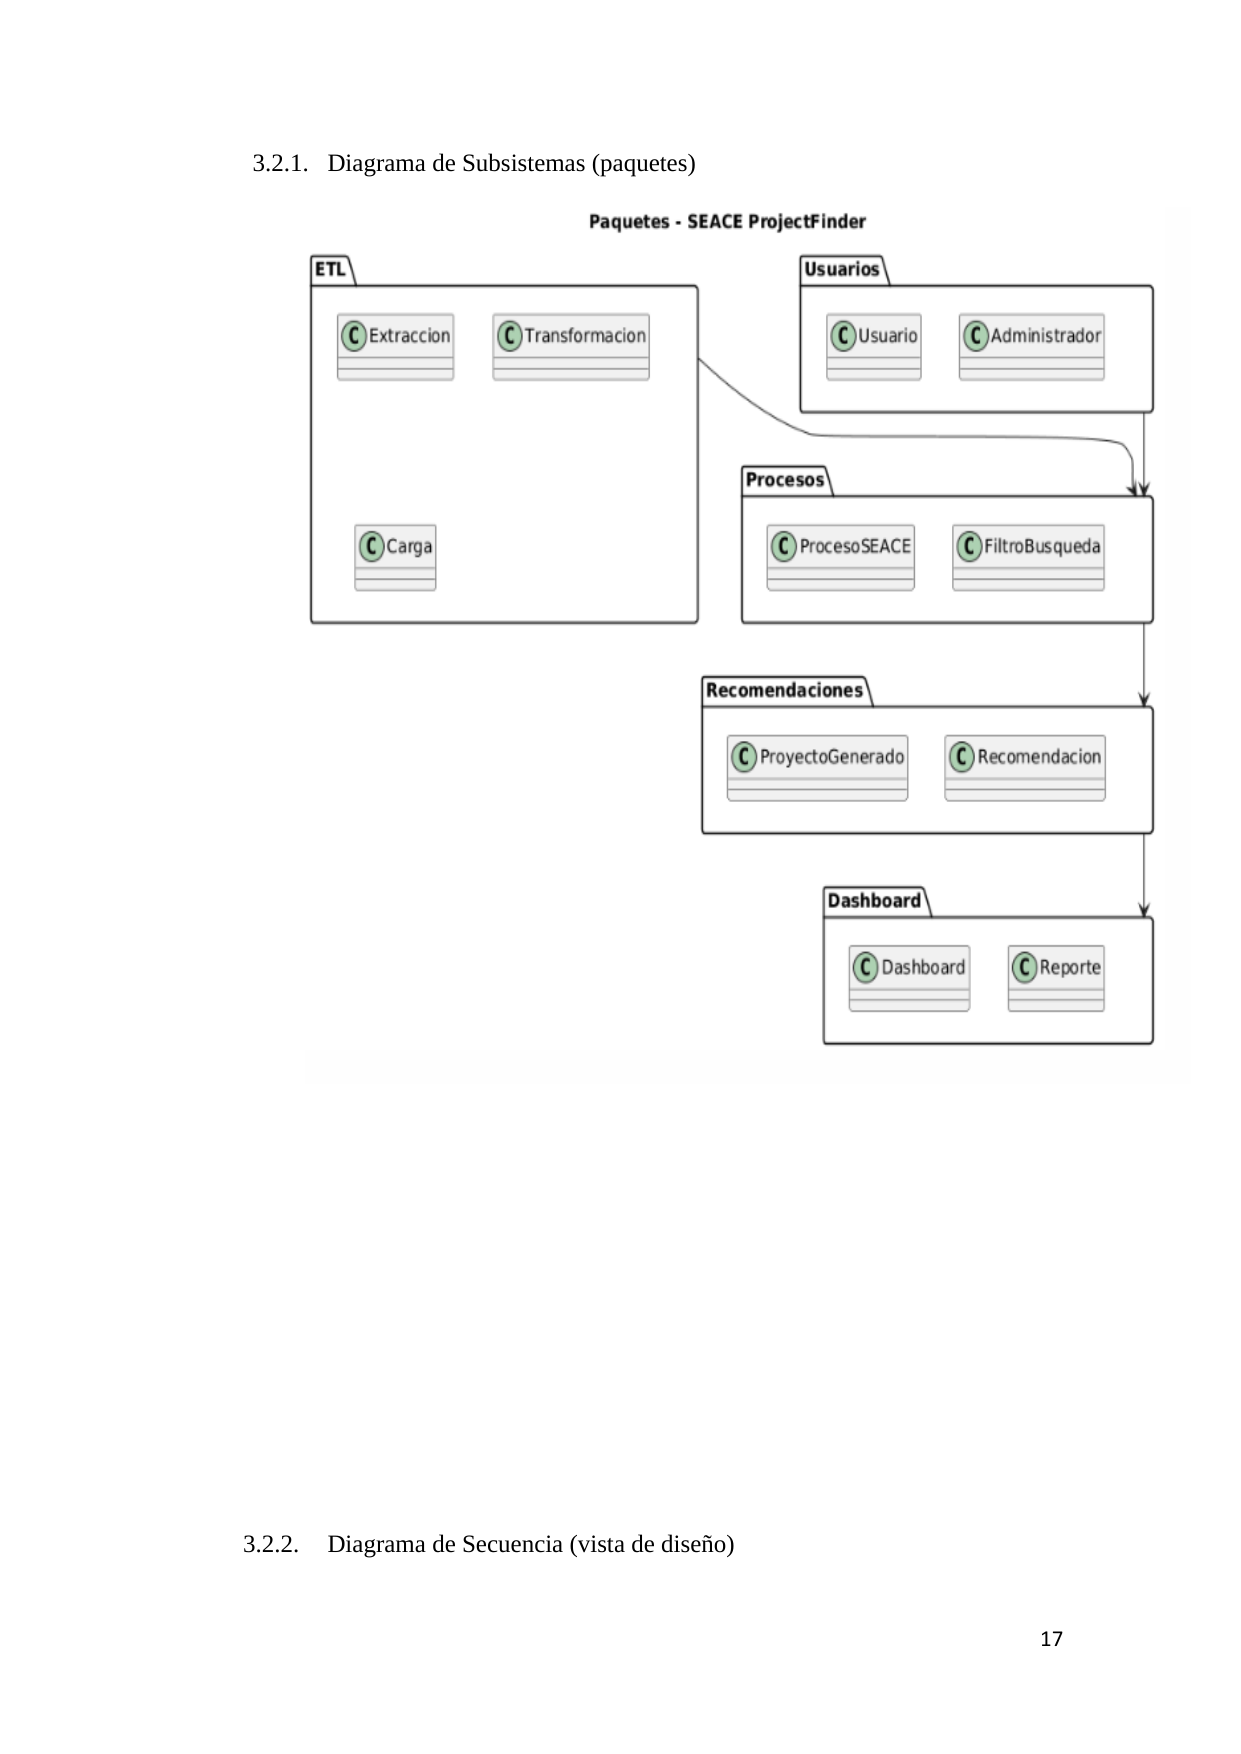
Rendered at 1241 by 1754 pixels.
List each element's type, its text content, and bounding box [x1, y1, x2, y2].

picture [304, 207, 1191, 1084]
list Diagrama de Subsistemas (paquetes) [252, 148, 1063, 176]
list Diagrama de Secuencia (vista de diseño) [243, 1529, 1063, 1558]
